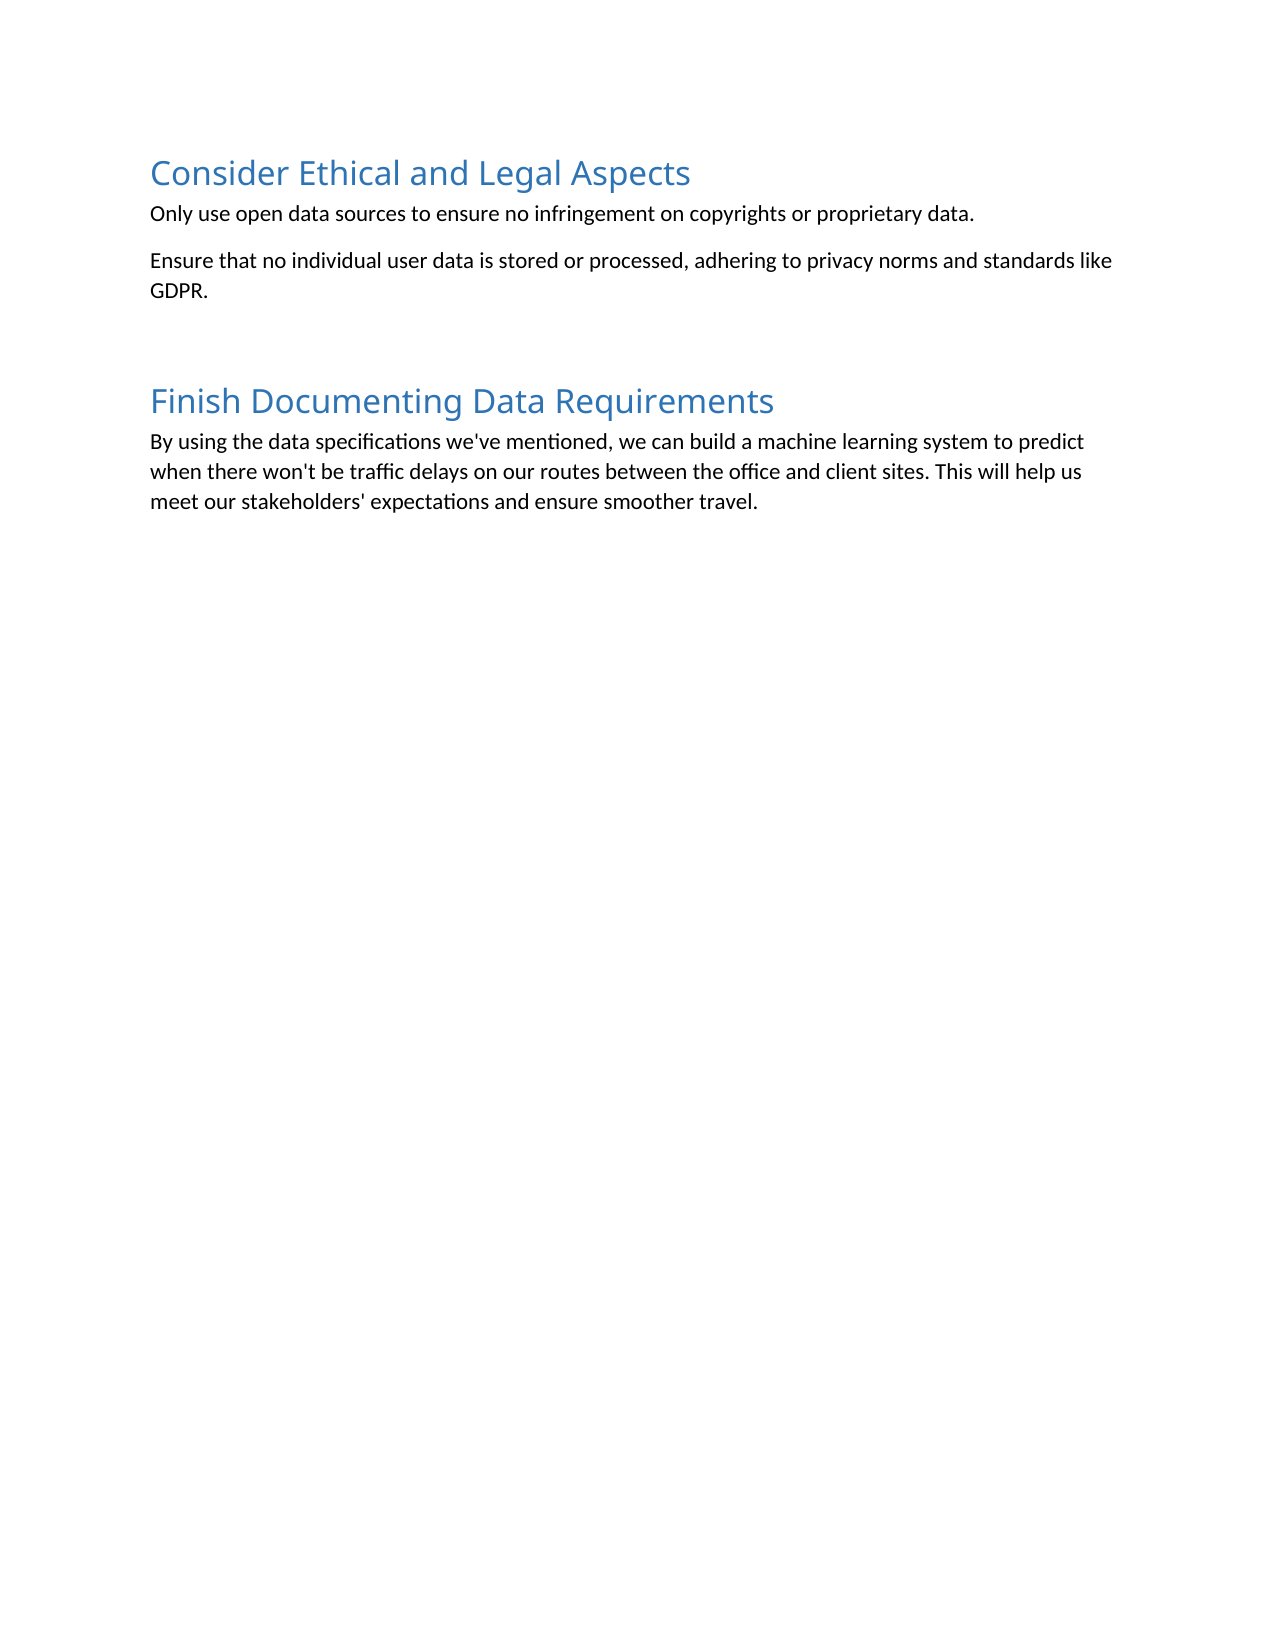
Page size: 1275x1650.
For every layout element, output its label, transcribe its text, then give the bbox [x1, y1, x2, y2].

text By using the data specifications we've mentioned, we can build a machine learning system to predict when there won't be traffic delays on our routes between the office and client sites. This will help us meet our stakeholders' expectations and ensure smoother travel. [150, 427, 1125, 516]
subtitle Finish Documenting Data Requirements [150, 378, 1125, 423]
subtitle Consider Ethical and Legal Aspects [150, 150, 1125, 195]
text Only use open data sources to ensure no infringement on copyrights or proprietary data. [150, 199, 1125, 227]
text Ensure that no individual user data is stored or processed, adhering to privacy norms and standards like GDPR. [150, 246, 1125, 304]
